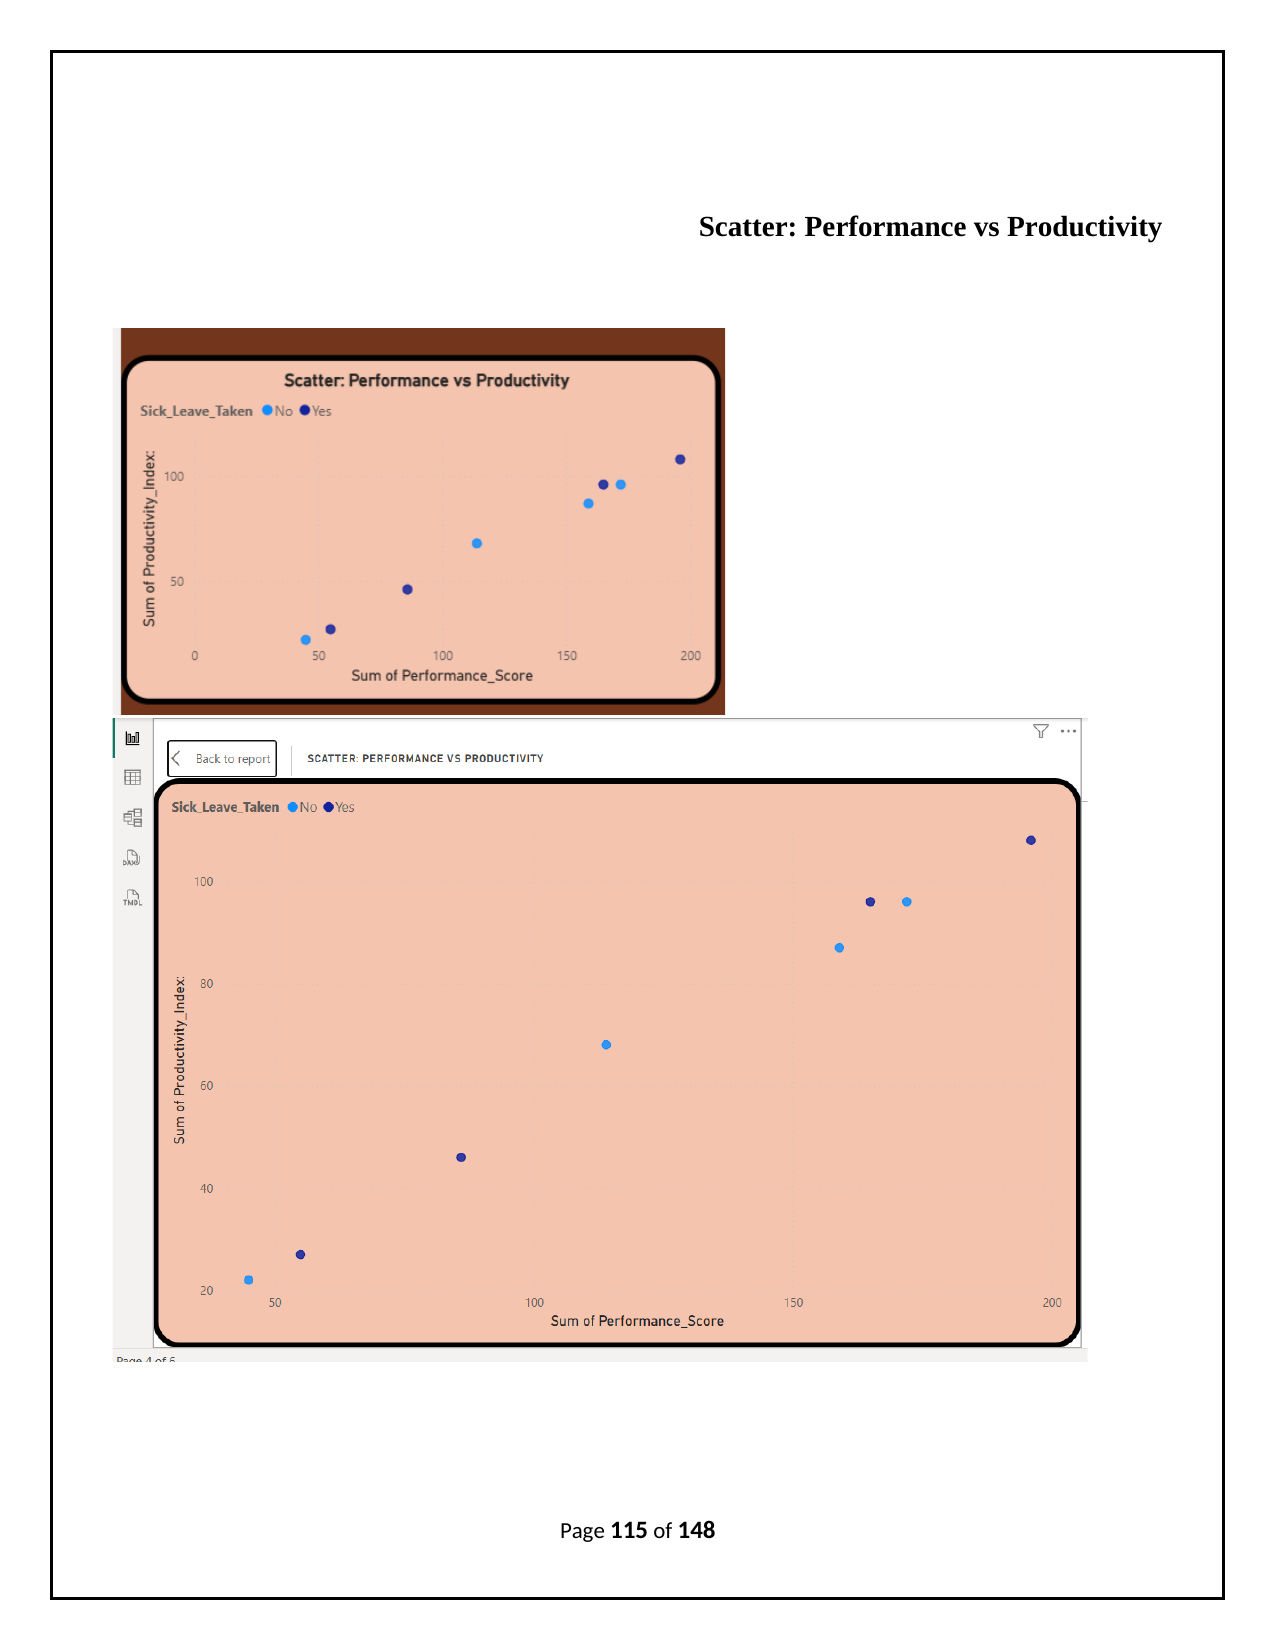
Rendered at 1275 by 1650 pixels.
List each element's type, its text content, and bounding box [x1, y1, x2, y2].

text Scatter: Performance vs Productivity [112, 209, 1162, 243]
picture [112, 328, 725, 715]
picture [112, 718, 1088, 1362]
